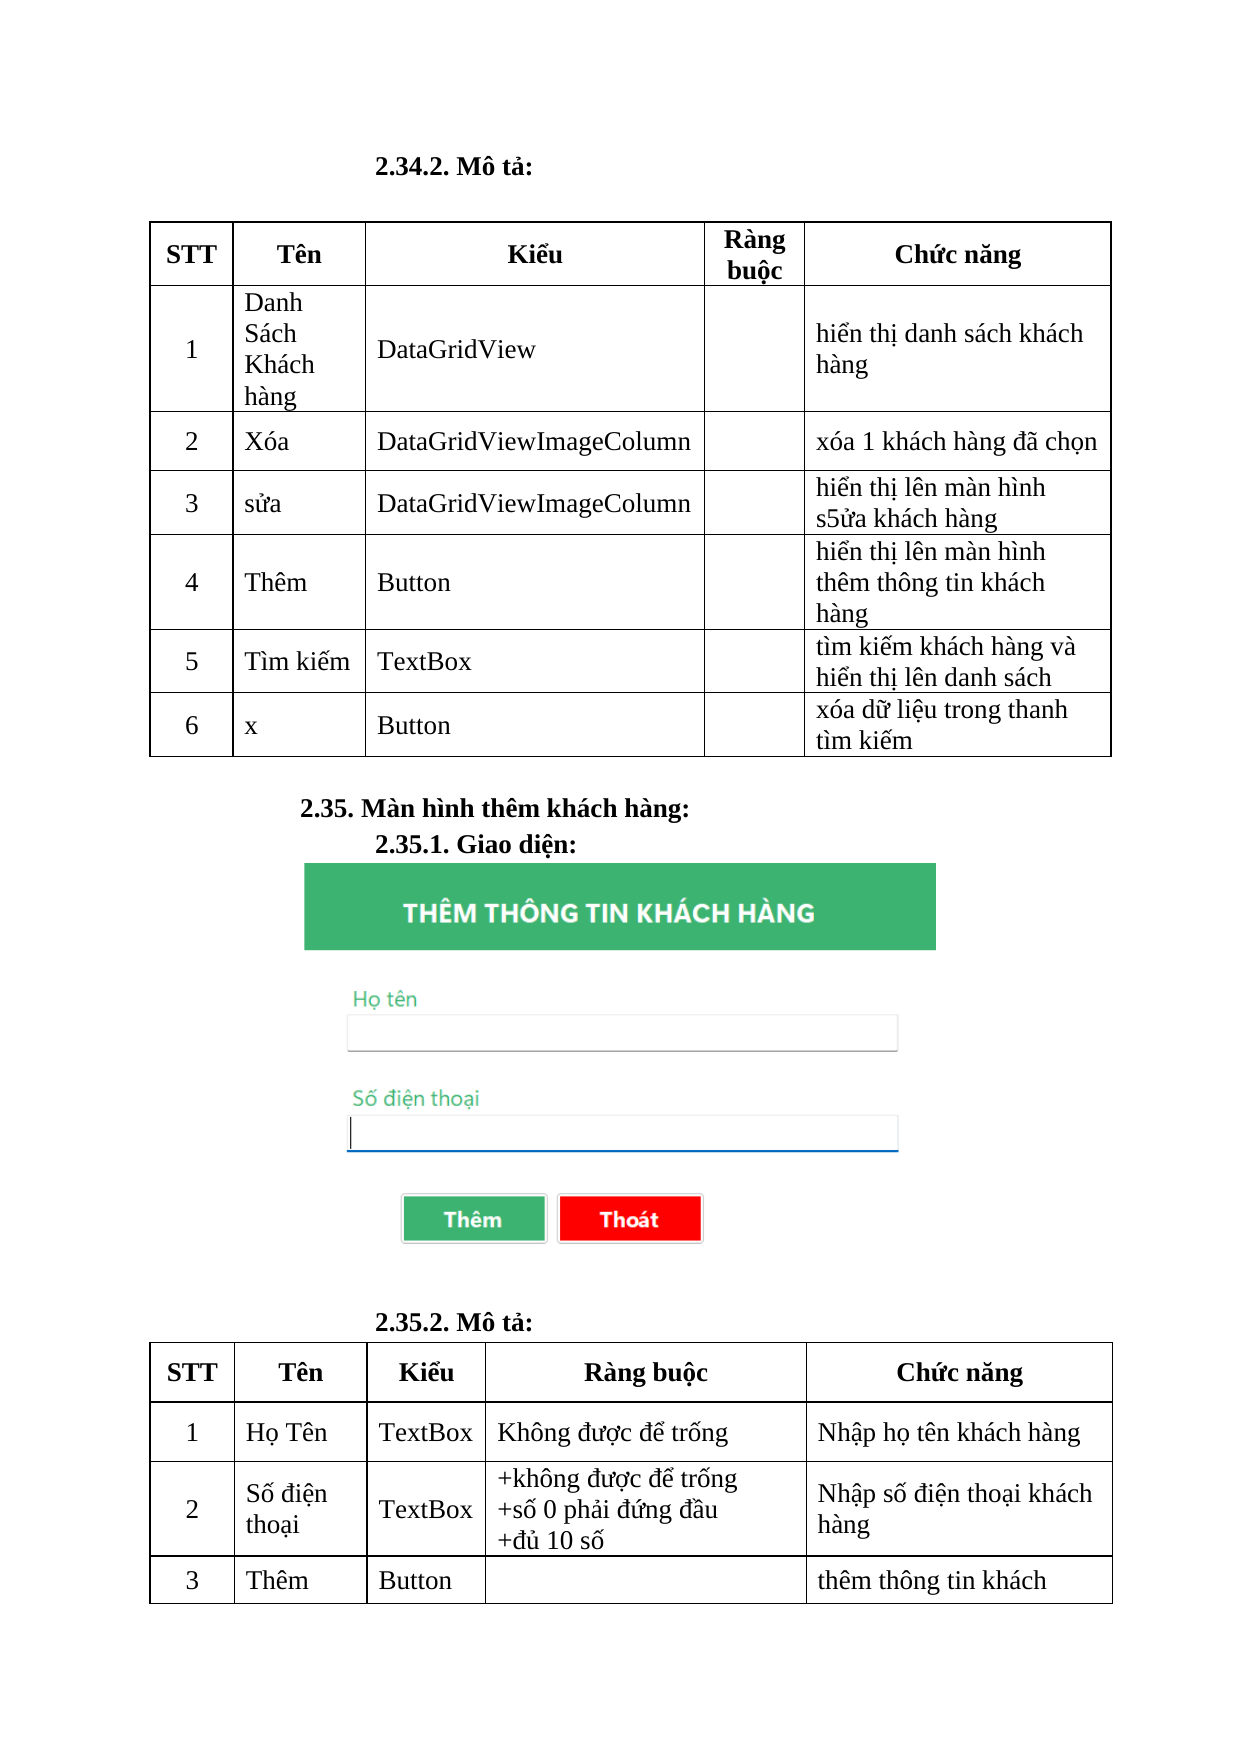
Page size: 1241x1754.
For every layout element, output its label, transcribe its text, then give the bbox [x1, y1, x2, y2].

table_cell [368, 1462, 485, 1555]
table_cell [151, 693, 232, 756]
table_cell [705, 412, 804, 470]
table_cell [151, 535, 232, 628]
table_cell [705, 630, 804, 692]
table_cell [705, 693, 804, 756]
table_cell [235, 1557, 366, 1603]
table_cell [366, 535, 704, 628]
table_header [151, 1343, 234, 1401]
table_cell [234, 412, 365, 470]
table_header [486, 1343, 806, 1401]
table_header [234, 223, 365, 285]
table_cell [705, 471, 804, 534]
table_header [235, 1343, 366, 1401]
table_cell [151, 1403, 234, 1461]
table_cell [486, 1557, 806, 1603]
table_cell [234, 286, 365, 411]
subtitle 2.35. Màn hình thêm khách hàng: [225, 792, 1090, 824]
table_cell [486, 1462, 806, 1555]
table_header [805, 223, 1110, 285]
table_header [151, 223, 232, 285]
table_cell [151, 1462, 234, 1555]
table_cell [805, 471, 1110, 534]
subtitle 2.34.2. Mô tả: [300, 150, 1090, 181]
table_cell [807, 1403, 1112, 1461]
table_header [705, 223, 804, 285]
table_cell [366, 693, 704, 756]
subtitle 2.35.2. Mô tả: [375, 1306, 1090, 1337]
picture [304, 863, 936, 1266]
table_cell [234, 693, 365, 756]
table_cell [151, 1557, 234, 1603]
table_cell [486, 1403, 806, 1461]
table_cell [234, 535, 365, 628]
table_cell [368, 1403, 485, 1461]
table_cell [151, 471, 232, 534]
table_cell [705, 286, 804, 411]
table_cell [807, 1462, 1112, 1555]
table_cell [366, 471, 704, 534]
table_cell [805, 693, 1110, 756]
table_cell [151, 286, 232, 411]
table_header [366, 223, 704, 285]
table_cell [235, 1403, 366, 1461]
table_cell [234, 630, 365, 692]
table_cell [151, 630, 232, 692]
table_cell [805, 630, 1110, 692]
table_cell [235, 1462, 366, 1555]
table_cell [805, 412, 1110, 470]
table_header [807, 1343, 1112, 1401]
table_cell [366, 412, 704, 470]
subtitle 2.35.1. Giao diện: [375, 828, 1090, 859]
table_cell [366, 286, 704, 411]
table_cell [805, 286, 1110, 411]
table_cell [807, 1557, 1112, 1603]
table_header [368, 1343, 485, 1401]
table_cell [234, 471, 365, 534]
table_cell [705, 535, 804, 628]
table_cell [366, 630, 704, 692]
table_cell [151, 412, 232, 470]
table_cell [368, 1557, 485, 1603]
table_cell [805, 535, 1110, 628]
